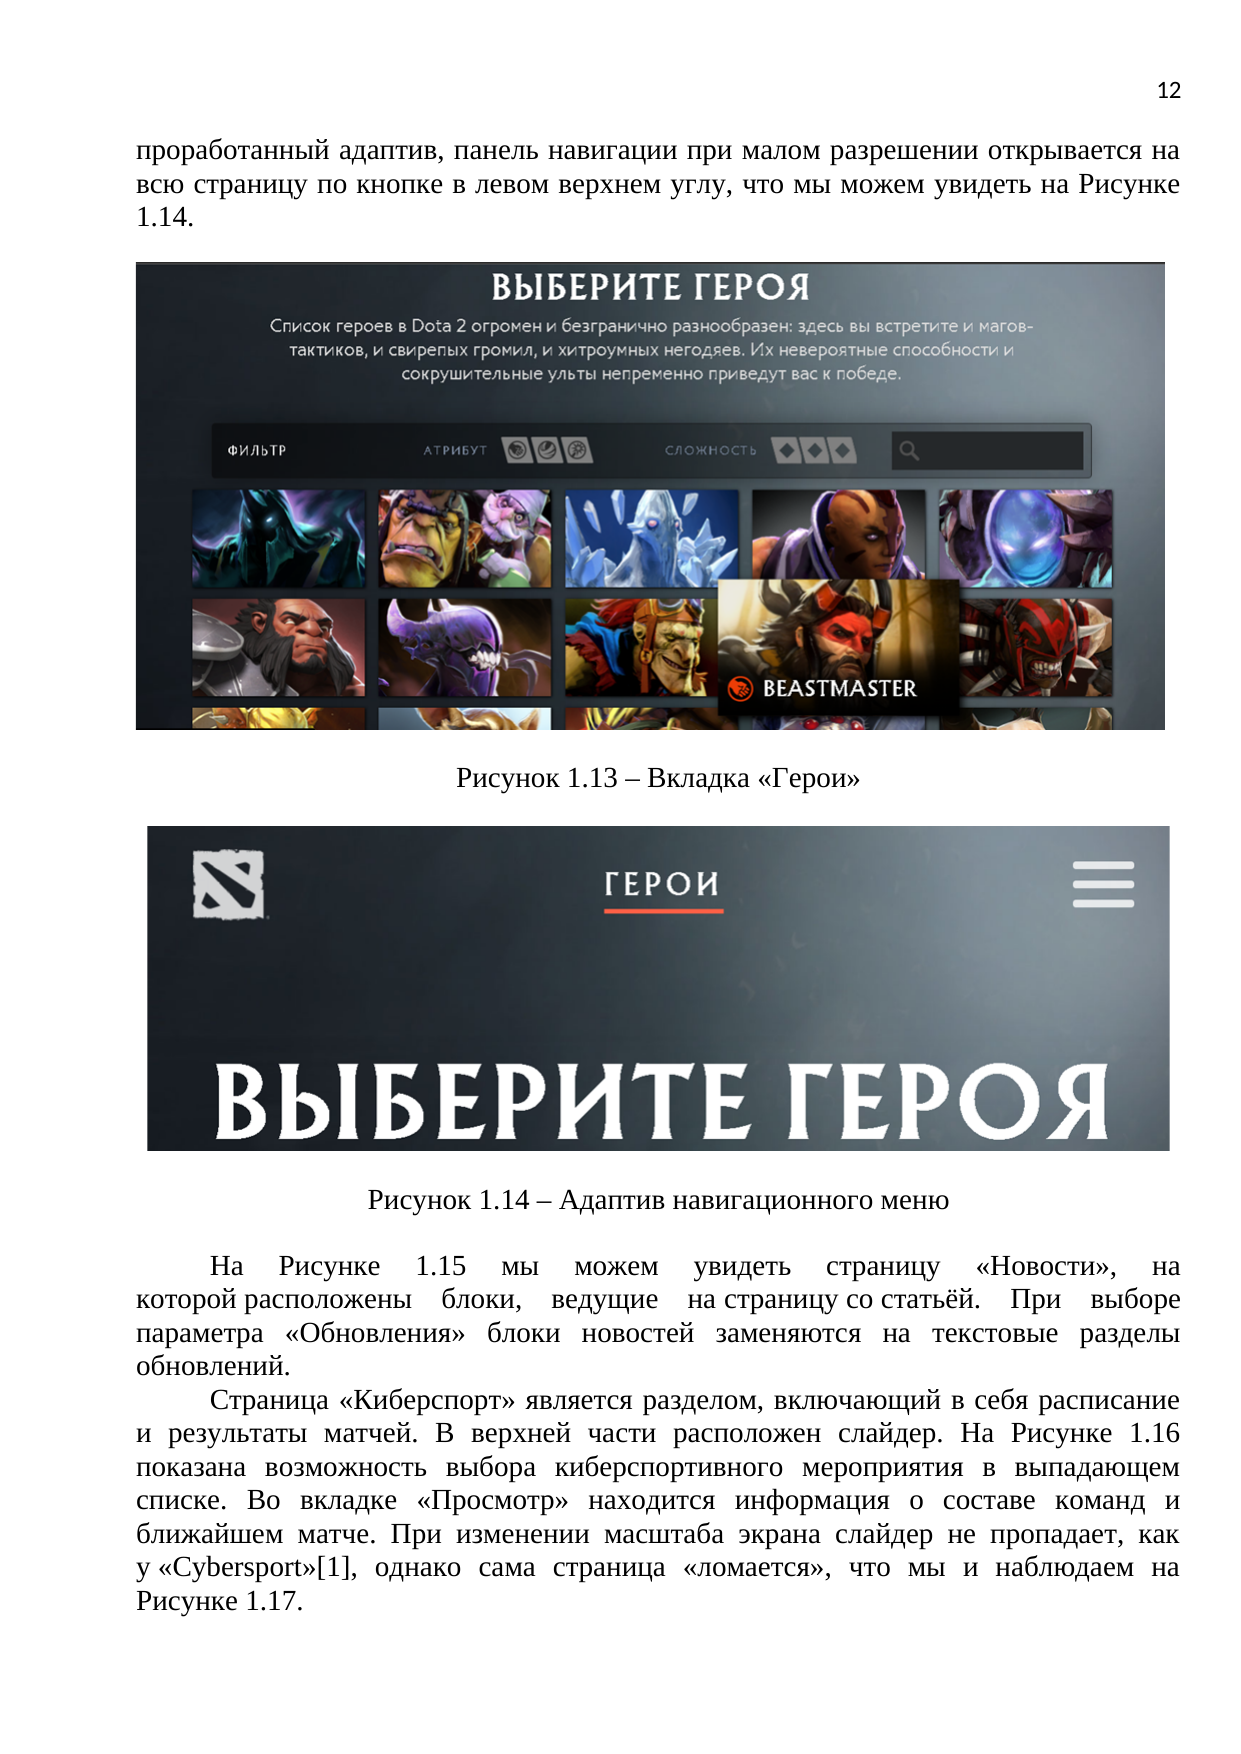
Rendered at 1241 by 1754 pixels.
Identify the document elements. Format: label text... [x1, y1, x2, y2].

picture [135, 262, 1165, 730]
text Рисунок 1.13 – Вкладка «Герои» [136, 761, 1181, 794]
text Рисунок 1.14 – Адаптив навигационного меню [136, 1182, 1181, 1216]
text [136, 132, 1181, 233]
picture [147, 826, 1170, 1151]
text На Рисунке 1.15 мы можем увидеть страницу «Новости», на которой расположены блоки, ведущие на страницу со статьёй. При выборе параметра «Обновления» блоки новостей заменяются на текстовые разделы обновлений. [136, 1248, 1181, 1382]
text Страница «Киберспорт» является разделом, включающий в себя расписание и результаты матчей. В верхней части расположен слайдер. На Рисунке 1.16 показана возможность выбора киберспортивного мероприятия в выпадающем списке. Во вкладке «Просмотр» находится информация о составе команд и ближайшем матче. При изменении масштаба экрана слайдер не пропадает, как у «Cybersport»[1], однако сама страница «ломается», что мы и наблюдаем на Рисунке 1.17. [136, 1382, 1181, 1617]
